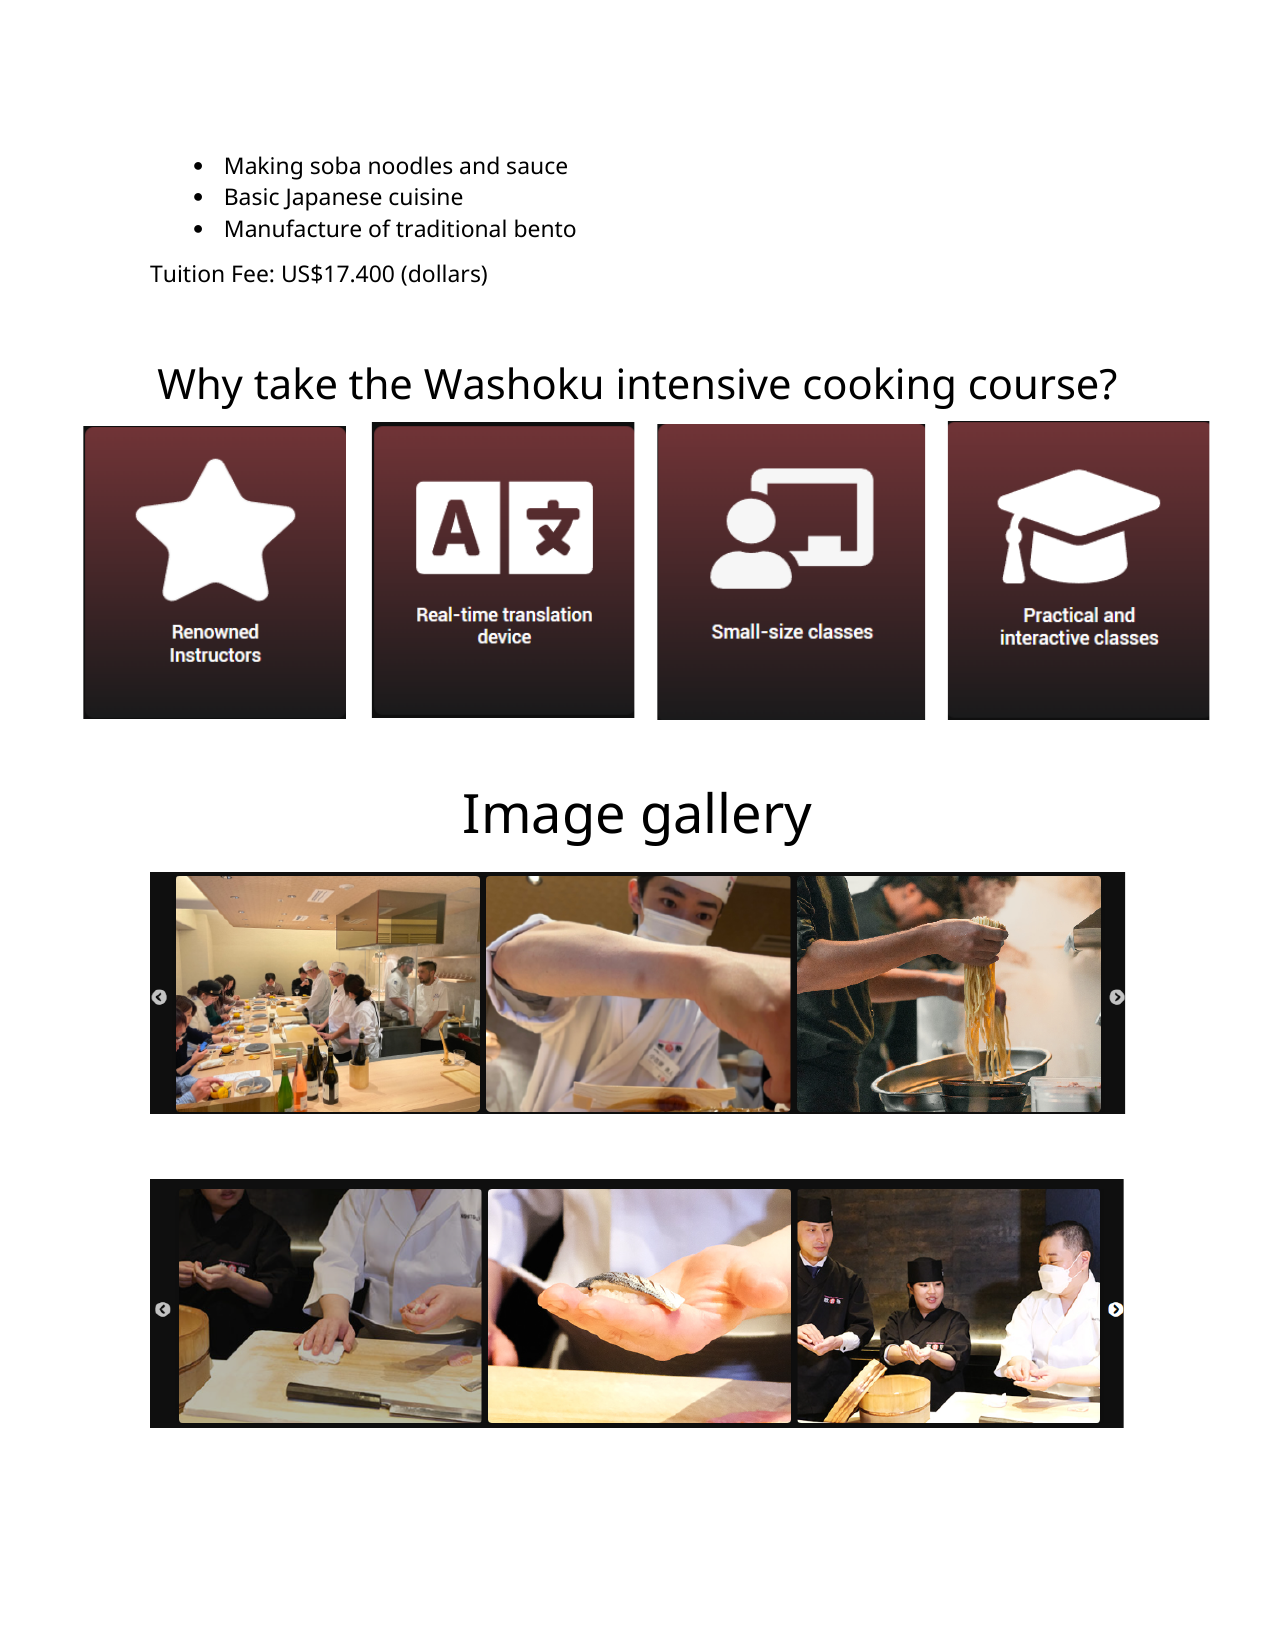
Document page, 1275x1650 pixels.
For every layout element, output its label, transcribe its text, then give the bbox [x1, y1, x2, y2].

picture [150, 1179, 1124, 1428]
picture [946, 421, 1210, 718]
subtitle Why take the Washoku intensive cooking course? [150, 355, 1125, 411]
picture [83, 426, 346, 719]
list Making soba noodles and sauce [194, 150, 1125, 181]
text Tuition Fee: US$17.400 (dollars) [150, 258, 1125, 289]
list Manufacture of traditional bento [194, 212, 1125, 244]
list Basic Japanese cuisine [194, 181, 1125, 212]
subtitle Image gallery [150, 776, 1125, 849]
picture [656, 424, 926, 718]
picture [150, 872, 1125, 1114]
picture [371, 422, 635, 718]
